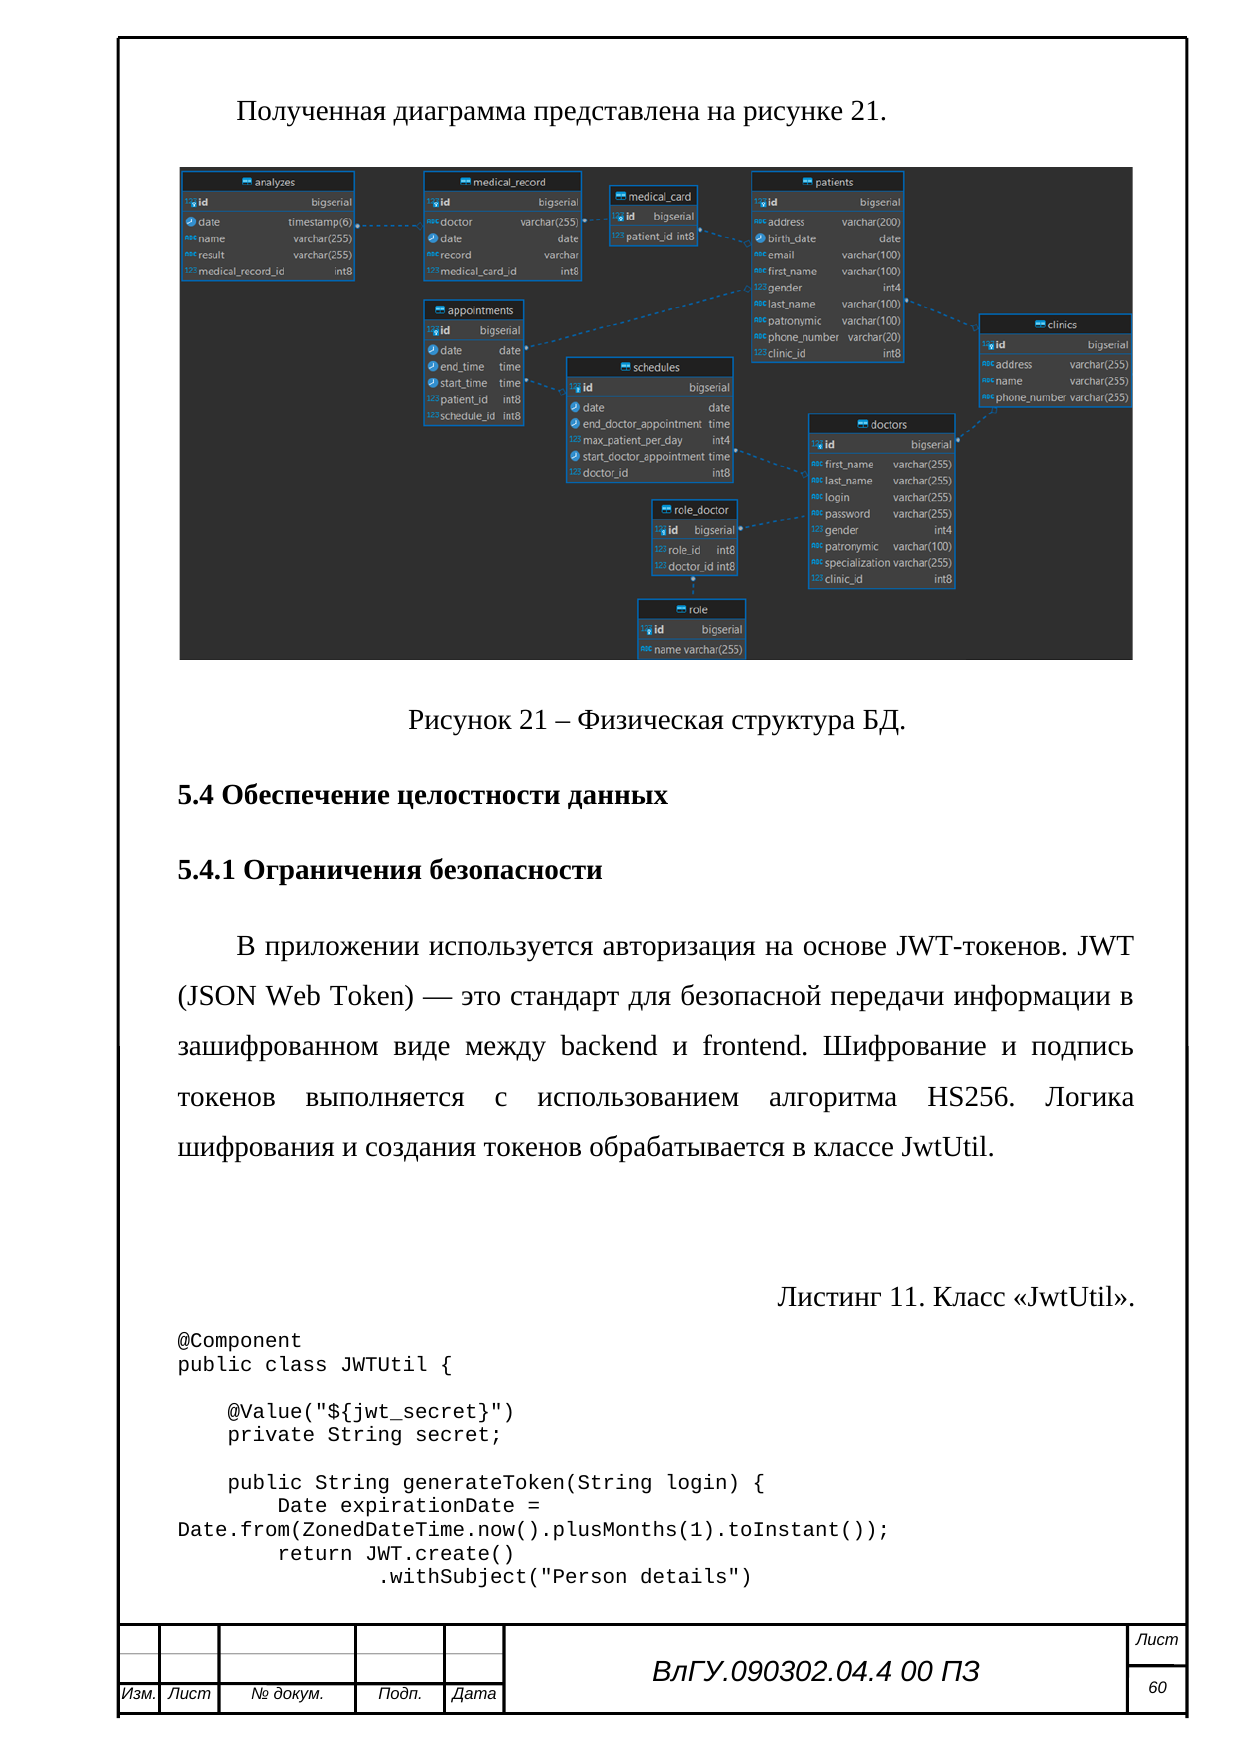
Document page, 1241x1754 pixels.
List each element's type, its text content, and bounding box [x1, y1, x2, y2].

text В приложении используется авторизация на основе JWT-токенов. JWT (JSON Web Token) — это стандарт для безопасной передачи информации в зашифрованном виде между backend и frontend. Шифрование и подпись токенов выполняется с использованием алгоритма HS256. Логика шифрования и создания токенов обрабатывается в классе JwtUtil. [177, 928, 1135, 1162]
text @Value("${jwt_secret}") [177, 1401, 1135, 1424]
subtitle 5.4 Обеспечение целостности данных [118, 777, 1194, 811]
text Листинг 11. Класс «JwtUtil». [177, 1279, 1135, 1313]
text @Component [177, 1330, 1135, 1353]
picture [179, 167, 1133, 660]
text Рисунок 21 – Физическая структура БД. [177, 702, 1137, 735]
text Полученная диаграмма представлена на рисунке 21. [177, 93, 1135, 126]
text public String generateToken(String login) { [177, 1472, 1135, 1495]
subtitle 5.4.1 Ограничения безопасности [118, 852, 1194, 886]
text public class JWTUtil { [177, 1353, 1135, 1377]
text .withSubject("Person details") [177, 1566, 1135, 1590]
text Date expirationDate = Date.from(ZonedDateTime.now().plusMonths(1).toInstant()); [177, 1495, 1135, 1543]
text return JWT.create() [177, 1543, 1135, 1566]
text private String secret; [177, 1424, 1135, 1448]
